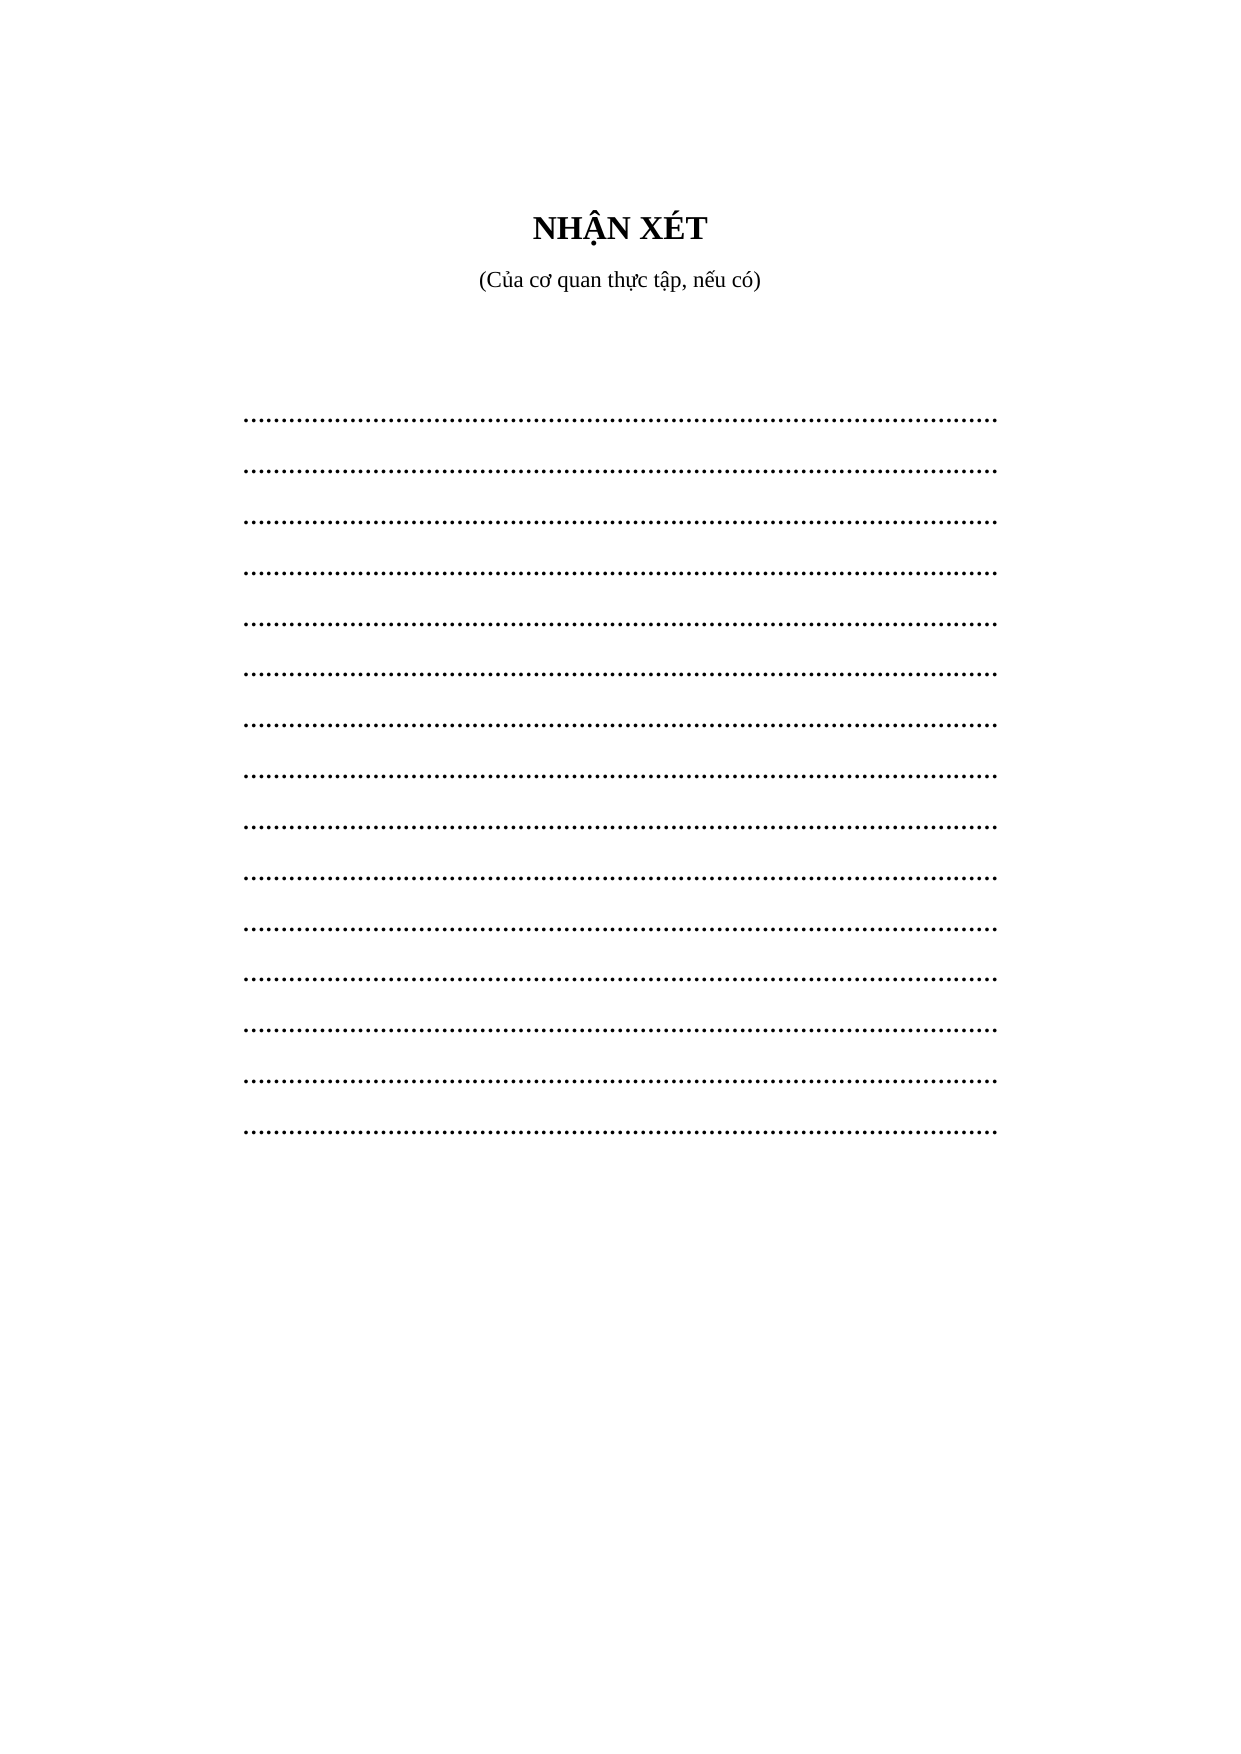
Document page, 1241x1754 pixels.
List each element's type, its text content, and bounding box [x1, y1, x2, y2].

text ……………………………………………………………………………………… [187, 1062, 1053, 1088]
text ……………………………………………………………………………………… [187, 503, 1053, 529]
text ……………………………………………………………………………………… [187, 656, 1053, 682]
text ……………………………………………………………………………………… [187, 1011, 1053, 1038]
text ……………………………………………………………………………………… [187, 452, 1053, 478]
text ……………………………………………………………………………………… [187, 910, 1053, 936]
text ……………………………………………………………………………………… [187, 859, 1053, 885]
text ……………………………………………………………………………………… [187, 757, 1053, 783]
text ……………………………………………………………………………………… [187, 961, 1053, 987]
text ……………………………………………………………………………………… [187, 605, 1053, 631]
text NHẬN XÉT [187, 208, 1053, 246]
text ……………………………………………………………………………………… [187, 401, 1053, 428]
text ……………………………………………………………………………………… [187, 706, 1053, 733]
text ……………………………………………………………………………………… [187, 554, 1053, 580]
text ……………………………………………………………………………………… [187, 808, 1053, 834]
text ……………………………………………………………………………………… [187, 1113, 1053, 1139]
text (Của cơ quan thực tập, nếu có) [187, 266, 1053, 292]
